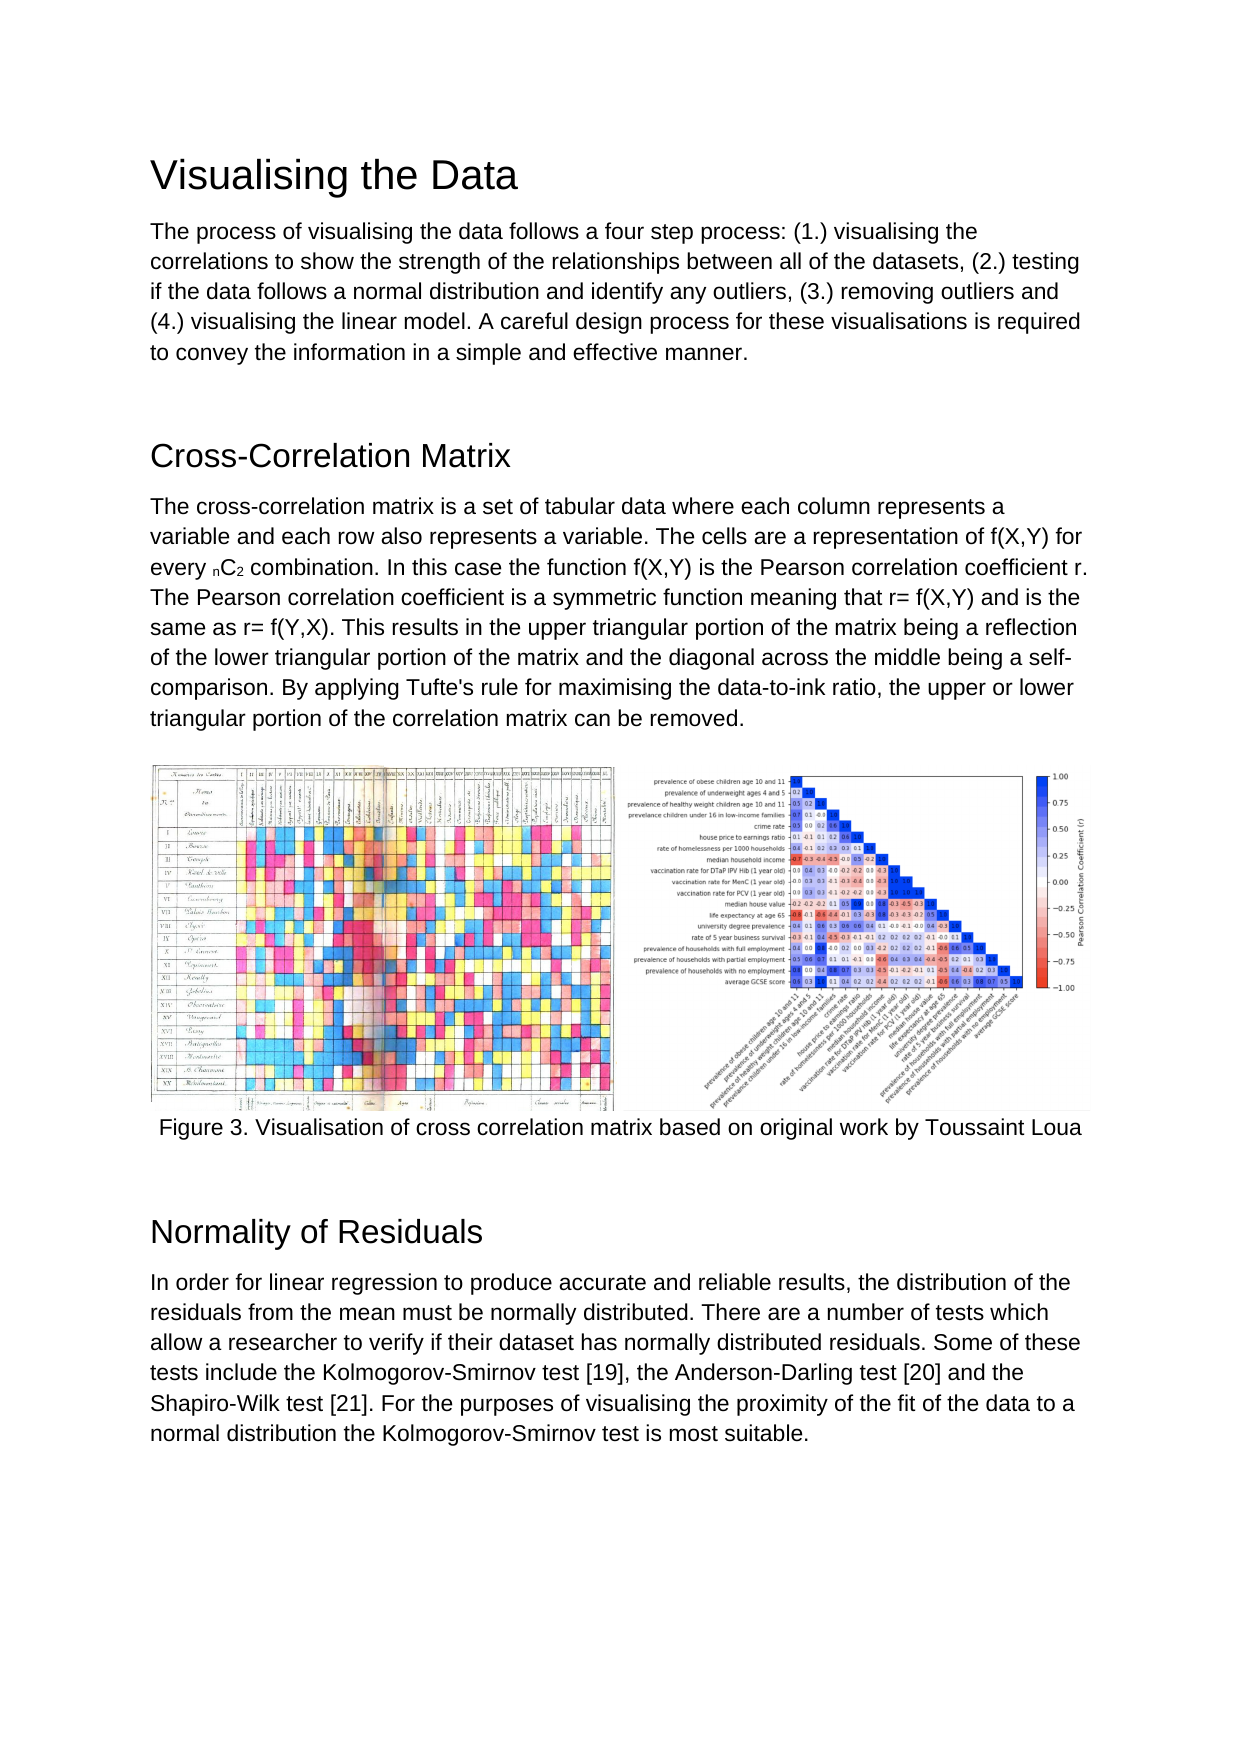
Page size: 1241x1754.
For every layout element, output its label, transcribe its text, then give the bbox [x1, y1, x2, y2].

text In order for linear regression to produce accurate and reliable results, the distribution of the residuals from the mean must be normally distributed. There are a number of tests which allow a researcher to verify if their dataset has normally distributed residuals. Some of these tests include the Kolmogorov-Smirnov test [19], the Anderson-Darling test [20] and the Shapiro-Wilk test [21]. For the purposes of visualising the proximity of the fit of the data to a normal distribution the Kolmogorov-Smirnov test is most suitable. [150, 1269, 1090, 1446]
picture [150, 765, 1091, 1111]
text The cross-correlation matrix is a set of tabular data where each column represents a variable and each row also represents a variable. The cells are a representation of f(X,Y) for every nC2 combination. In this case the function f(X,Y) is the Pearson correlation coefficient r. The Pearson correlation coefficient is a symmetric function meaning that r= f(X,Y) and is the same as r= f(Y,X). This results in the upper triangular portion of the matrix being a reflection of the lower triangular portion of the matrix and the diagonal across the middle being a self-comparison. By applying Tufte's rule for maximising the data-to-ink ratio, the upper or lower triangular portion of the correlation matrix can be removed. [150, 493, 1090, 731]
subtitle Visualising the Data [150, 150, 1090, 198]
text Figure 3. Visualisation of cross correlation matrix based on original work by Toussaint Loua [150, 1114, 1090, 1141]
subtitle Normality of Residuals [150, 1212, 1090, 1251]
subtitle Cross-Correlation Matrix [150, 436, 1090, 475]
text The process of visualising the data follows a four step process: (1.) visualising the correlations to show the strength of the relationships between all of the datasets, (2.) testing if the data follows a normal distribution and identify any outliers, (3.) removing outliers and (4.) visualising the linear model. A careful design process for these visualisations is required to convey the information in a simple and effective manner. [150, 218, 1090, 365]
